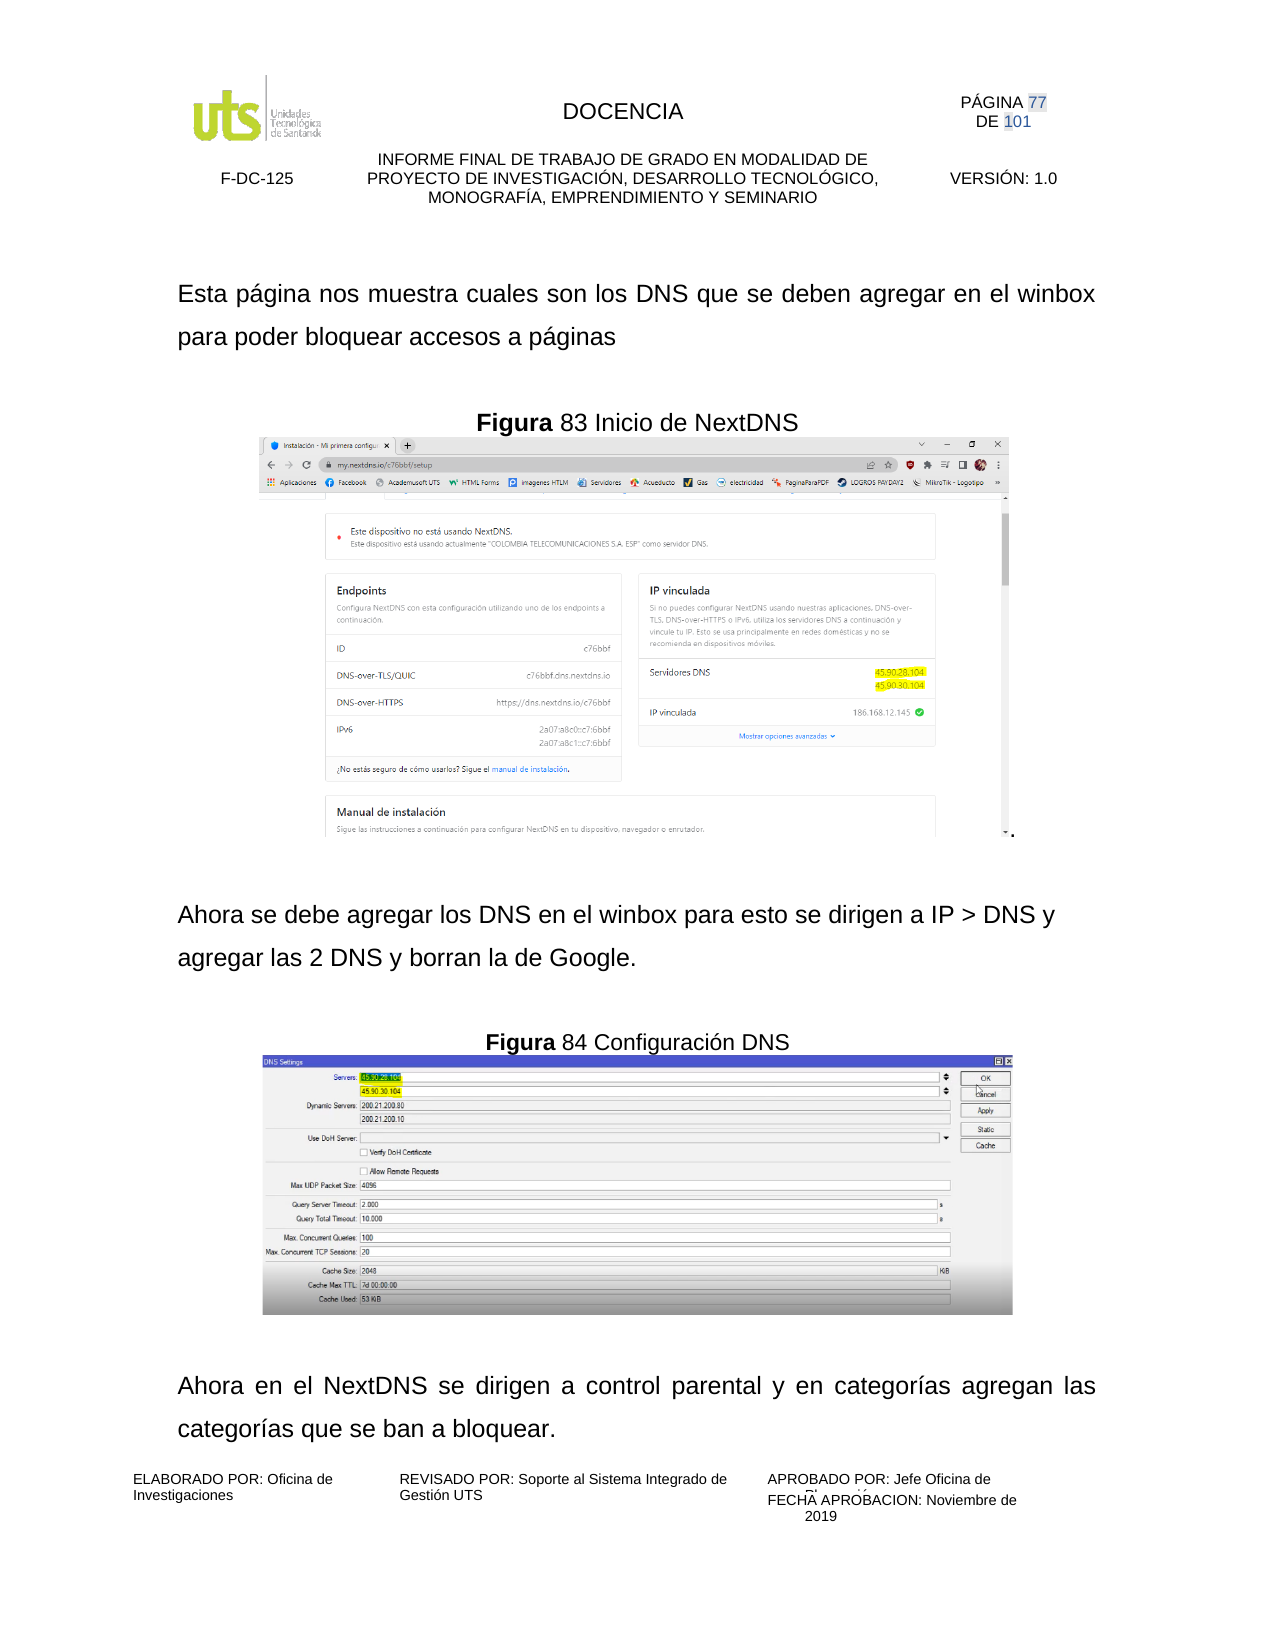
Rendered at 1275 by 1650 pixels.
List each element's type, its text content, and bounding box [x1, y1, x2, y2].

picture [259, 437, 1009, 837]
text Figura 83 Inicio de NextDNS [177, 408, 1098, 437]
text Esta página nos muestra cuales son los DNS que se deben agregar en el winbox para poder bloquear accesos a páginas [177, 279, 1098, 351]
text Ahora en el NextDNS se dirigen a control parental y en categorías agregan las categorías que se ban a bloquear. [177, 1371, 1098, 1443]
text Figura 84 Configuración DNS [177, 1029, 1098, 1056]
picture [192, 75, 321, 149]
picture [262, 1055, 1013, 1315]
text Ahora se debe agregar los DNS en el winbox para esto se dirigen a IP > DNS y agregar las 2 DNS y borran la de Google. [177, 900, 1098, 972]
